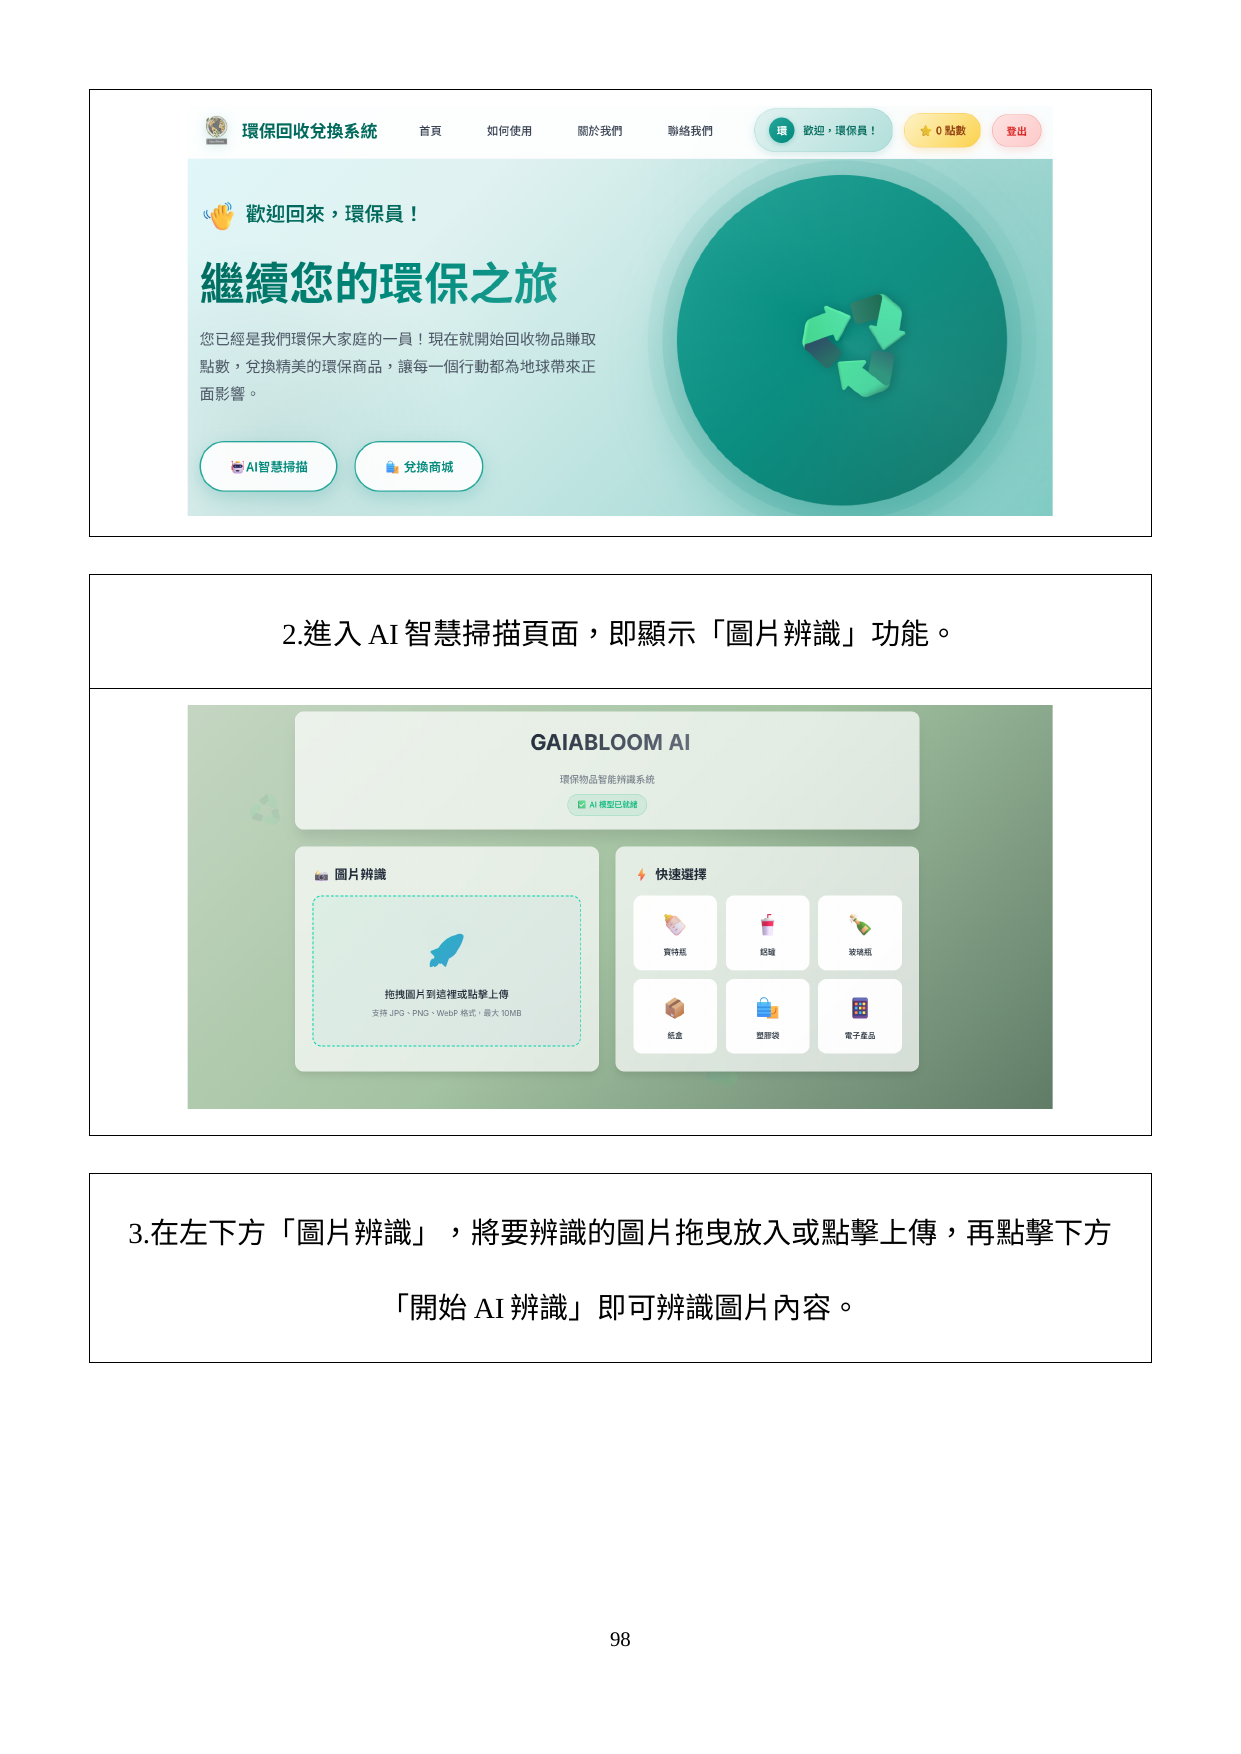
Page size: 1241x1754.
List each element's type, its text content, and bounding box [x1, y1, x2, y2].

table_header 3.在左下方「圖片辨識」，將要辨識的圖片拖曳放入或點擊上傳，再點擊下方「開始AI辨識」即可辨識圖片內容。 [90, 1174, 1151, 1362]
table_header 2.進入AI智慧掃描頁面，即顯示「圖片辨識」功能。 [90, 575, 1151, 688]
table_cell [90, 689, 1151, 1135]
table_cell [90, 90, 1151, 536]
picture [187, 106, 1053, 516]
picture [187, 705, 1053, 1109]
